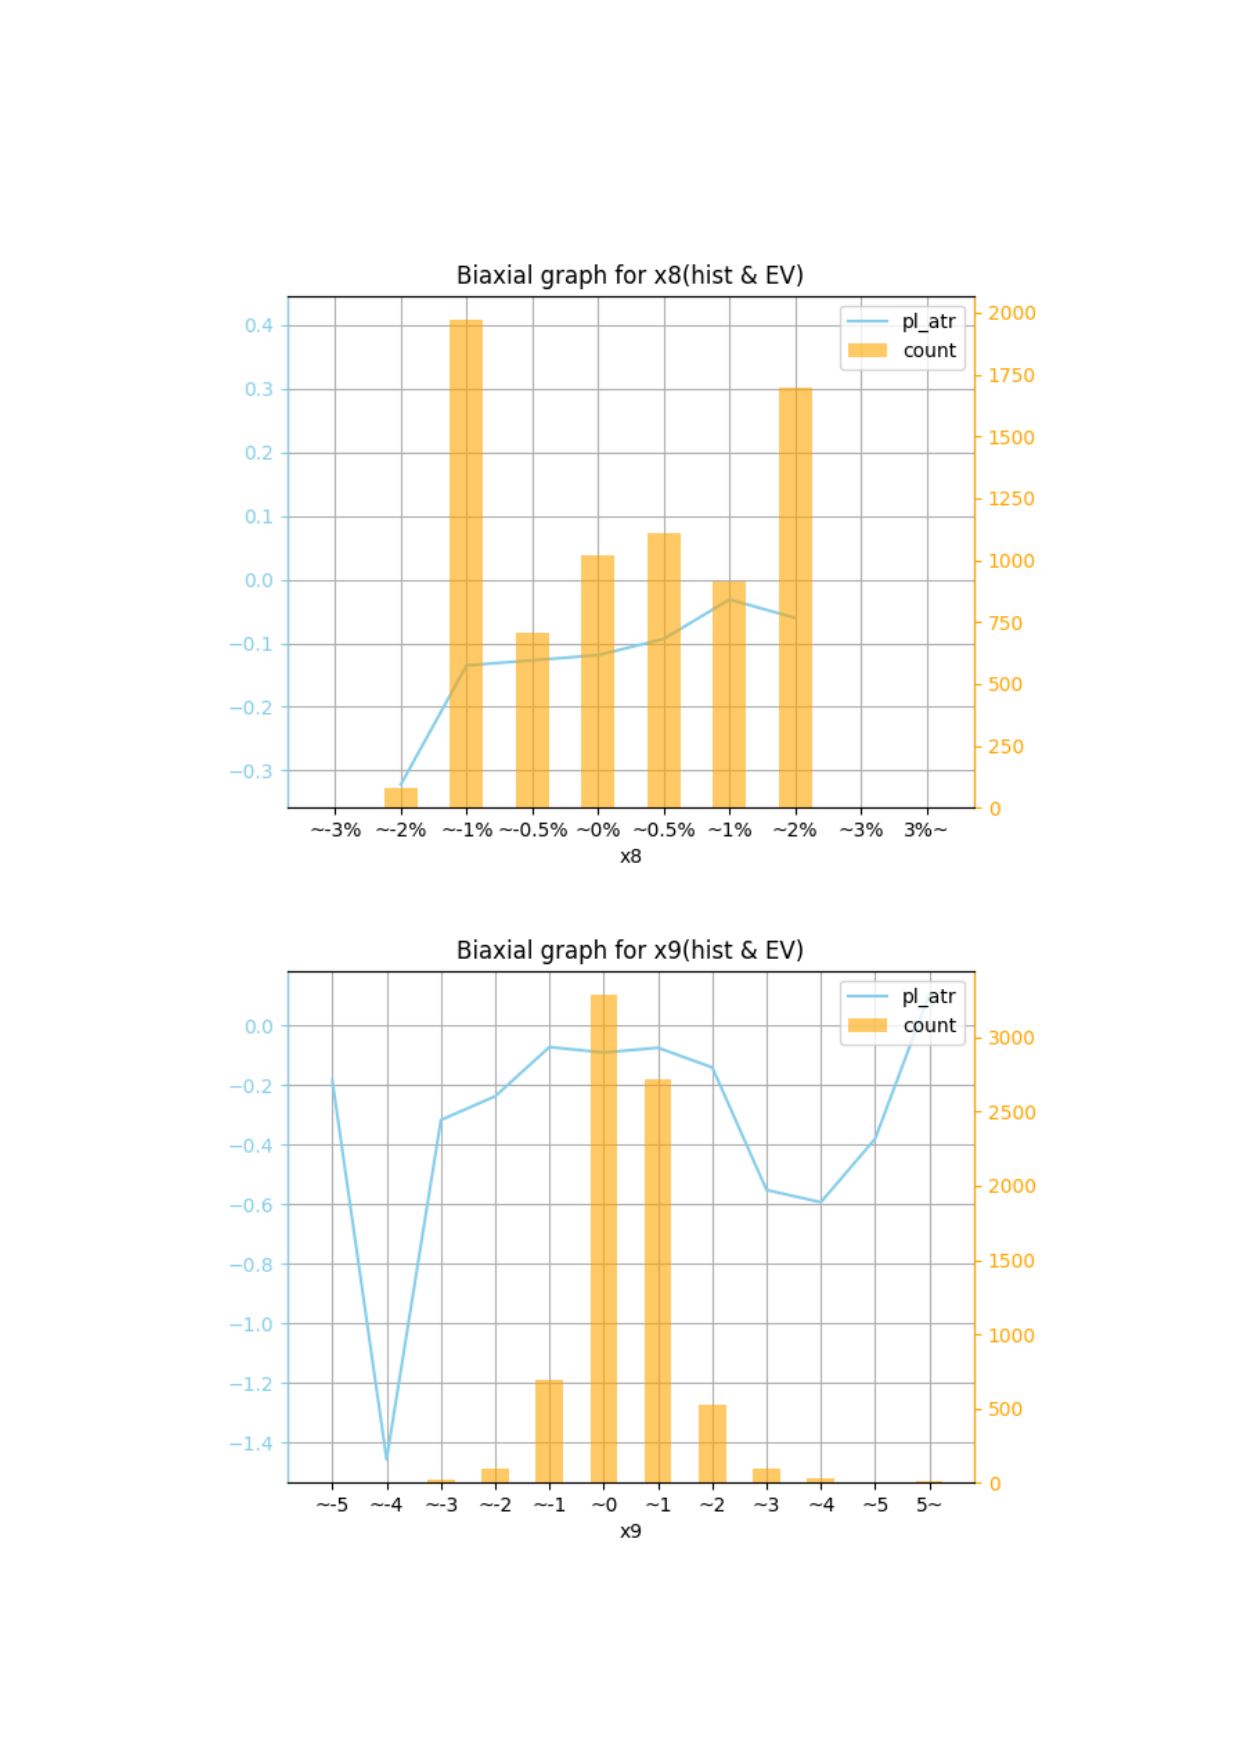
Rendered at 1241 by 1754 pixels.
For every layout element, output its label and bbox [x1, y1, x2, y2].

picture [177, 891, 1063, 1556]
picture [177, 216, 1063, 881]
